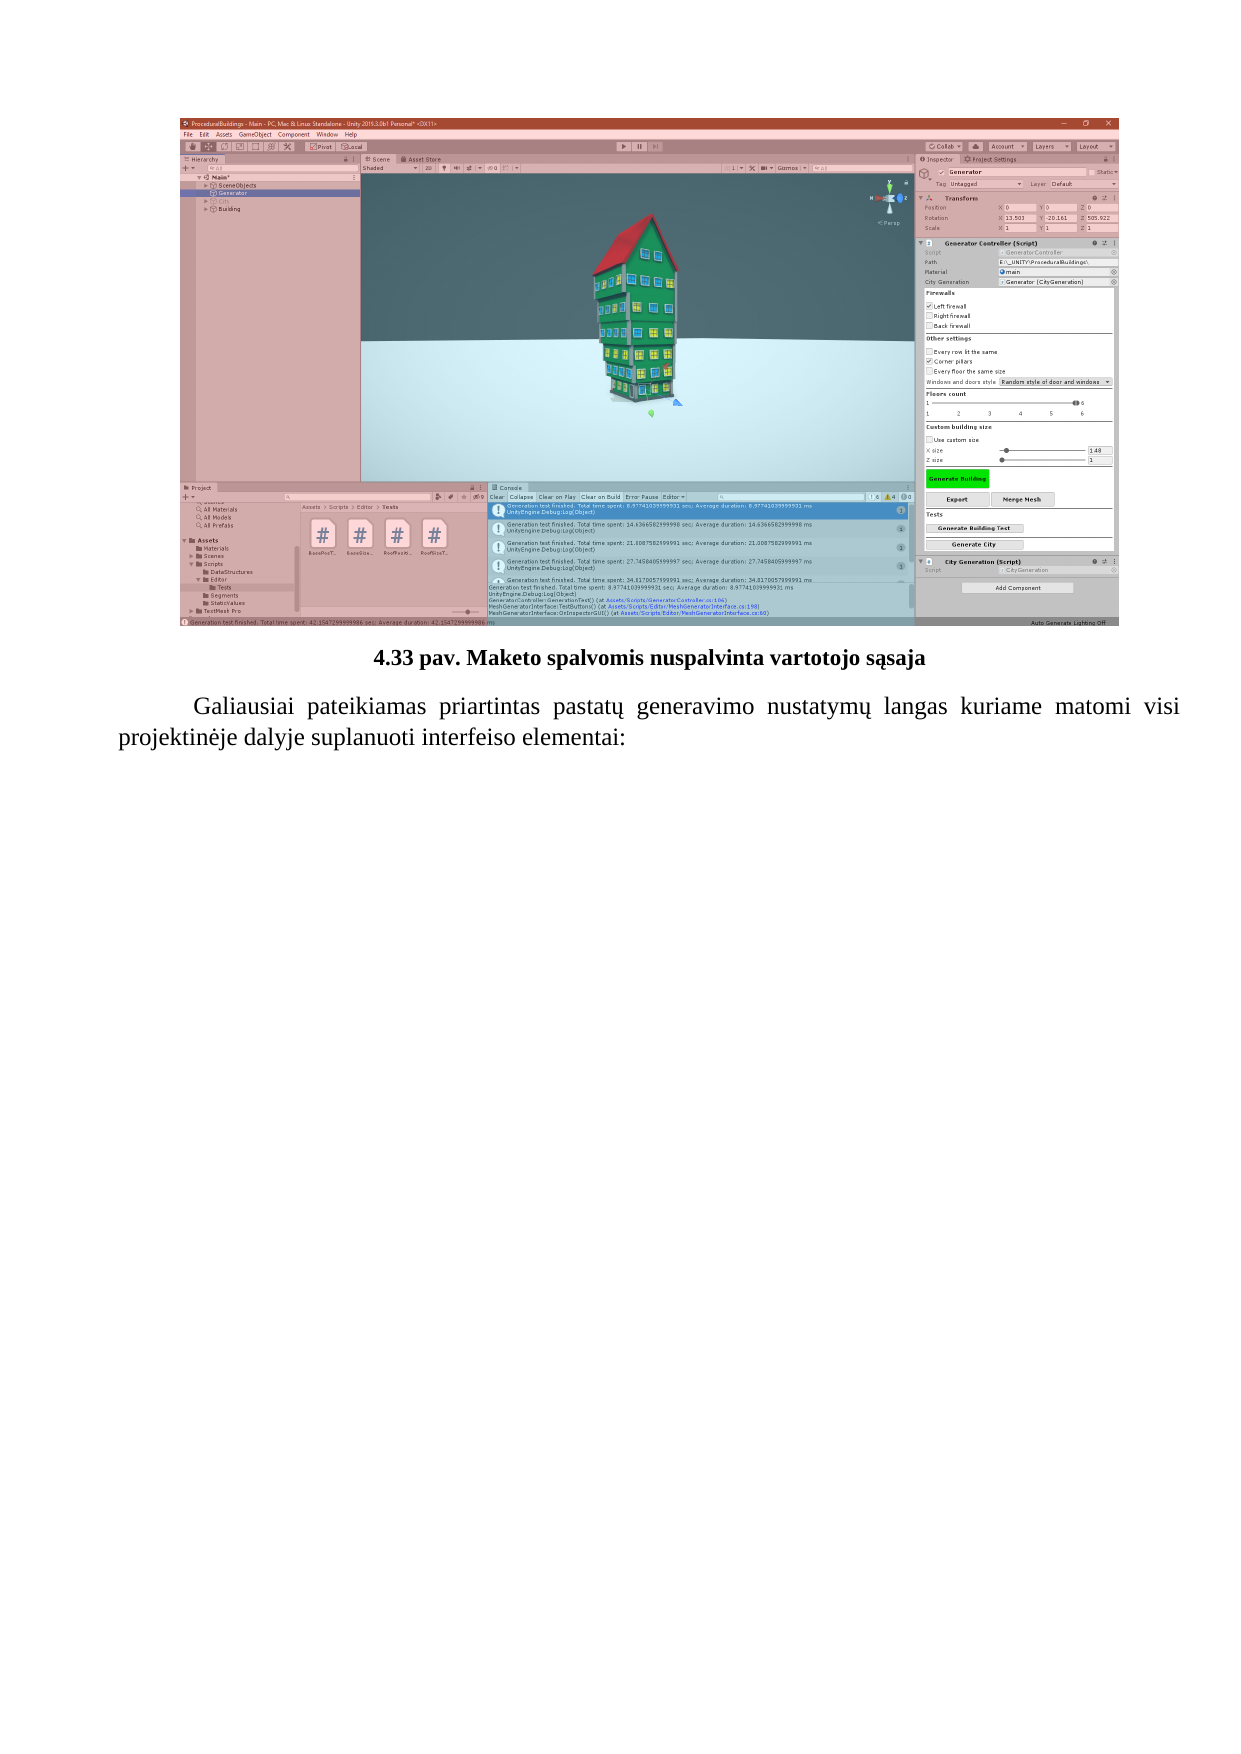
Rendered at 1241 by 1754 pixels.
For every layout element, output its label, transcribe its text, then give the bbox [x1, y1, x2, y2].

picture [180, 118, 1119, 626]
text Galiausiai pateikiamas priartintas pastatų generavimo nustatymų langas kuriame matomi visi projektinėje dalyje suplanuoti interfeiso elementai: [118, 691, 1181, 751]
